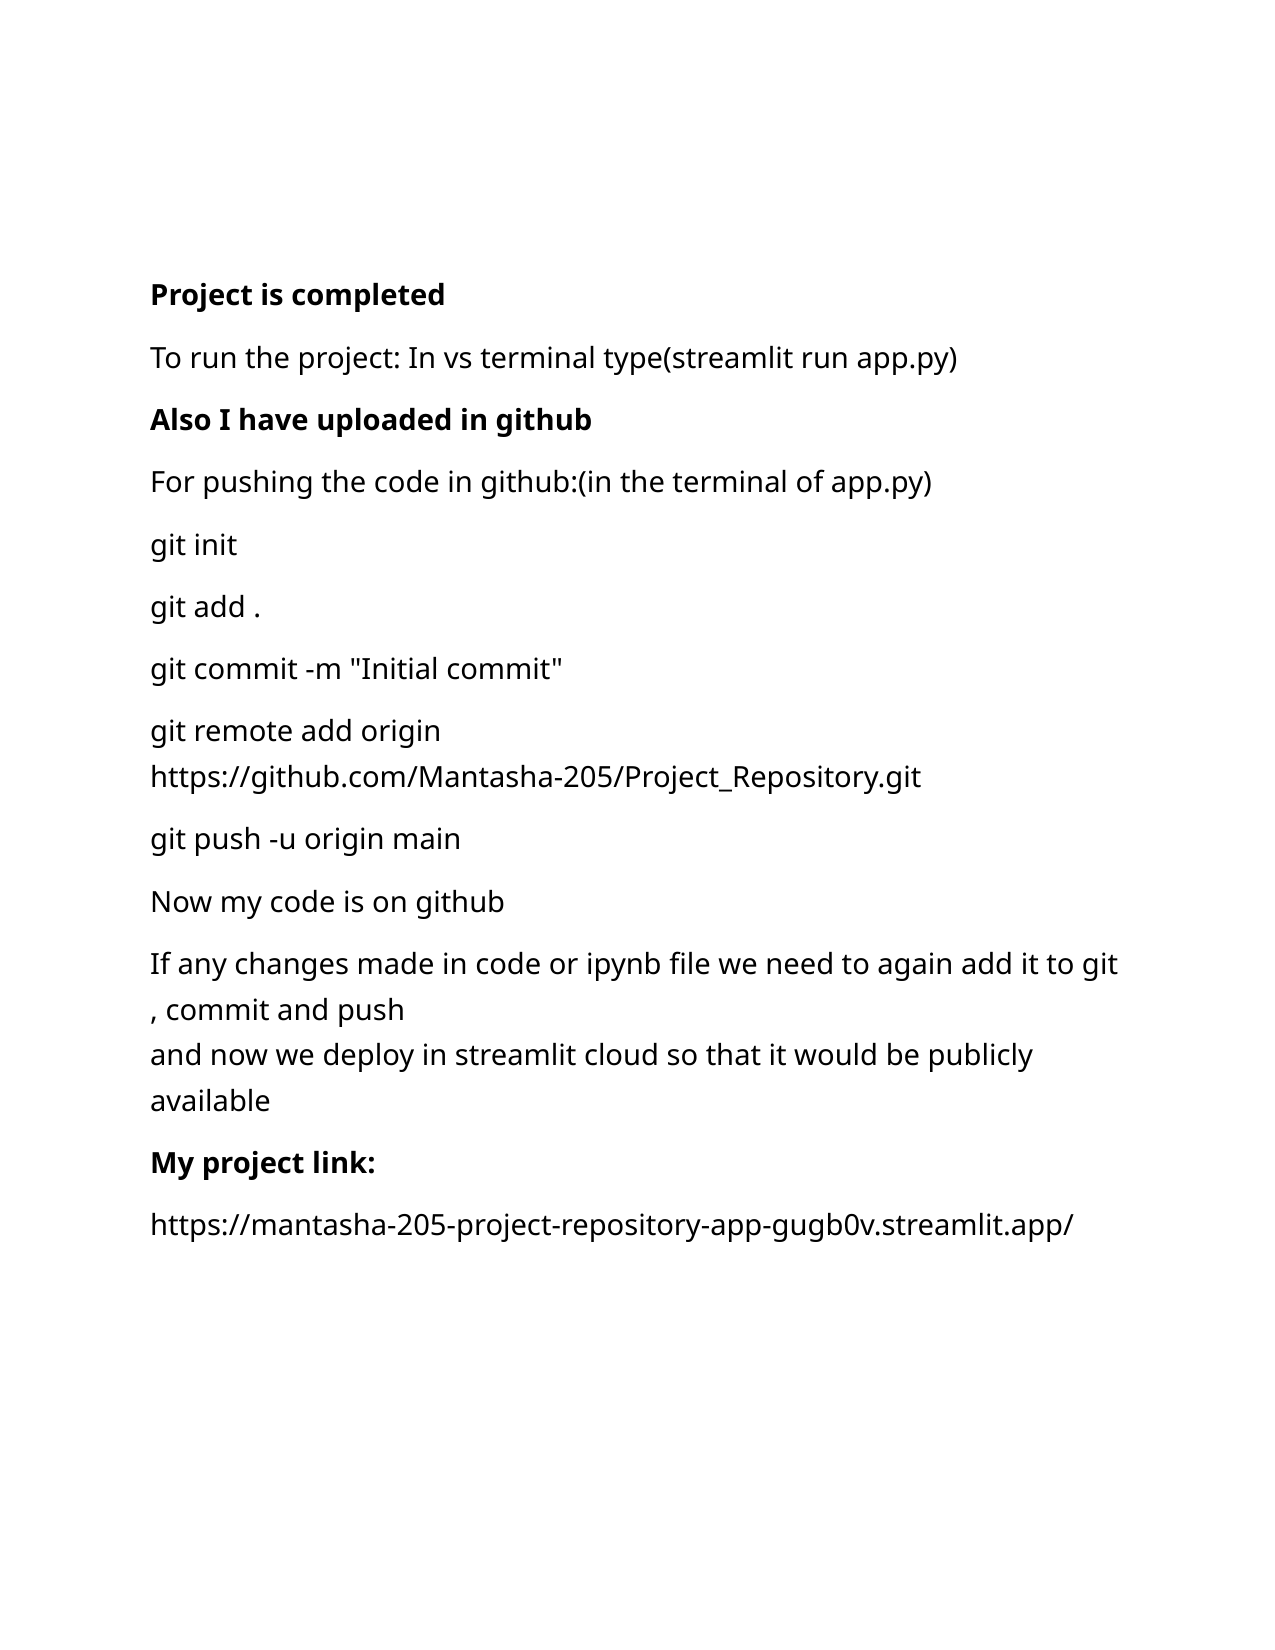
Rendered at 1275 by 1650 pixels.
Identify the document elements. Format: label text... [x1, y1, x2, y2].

text Project is completed [150, 274, 1125, 314]
text git remote add origin https://github.com/Mantasha-205/Project_Repository.git [150, 711, 1125, 796]
text https://mantasha-205-project-repository-app-gugb0v.streamlit.app/ [150, 1204, 1125, 1244]
text My project link: [150, 1142, 1125, 1182]
text git add . [150, 586, 1125, 626]
text Now my code is on github [150, 881, 1125, 921]
text git init [150, 524, 1125, 563]
text For pushing the code in github:(in the terminal of app.py) [150, 461, 1125, 501]
text Also I have uploaded in github [150, 399, 1125, 439]
text git push -u origin main [150, 818, 1125, 858]
text If any changes made in code or ipynb file we need to again add it to git , commit and push and now we deploy in streamlit cloud so that it would be publicly available [150, 943, 1125, 1120]
text To run the project: In vs terminal type(streamlit run app.py) [150, 337, 1125, 377]
text git commit -m "Initial commit" [150, 648, 1125, 688]
